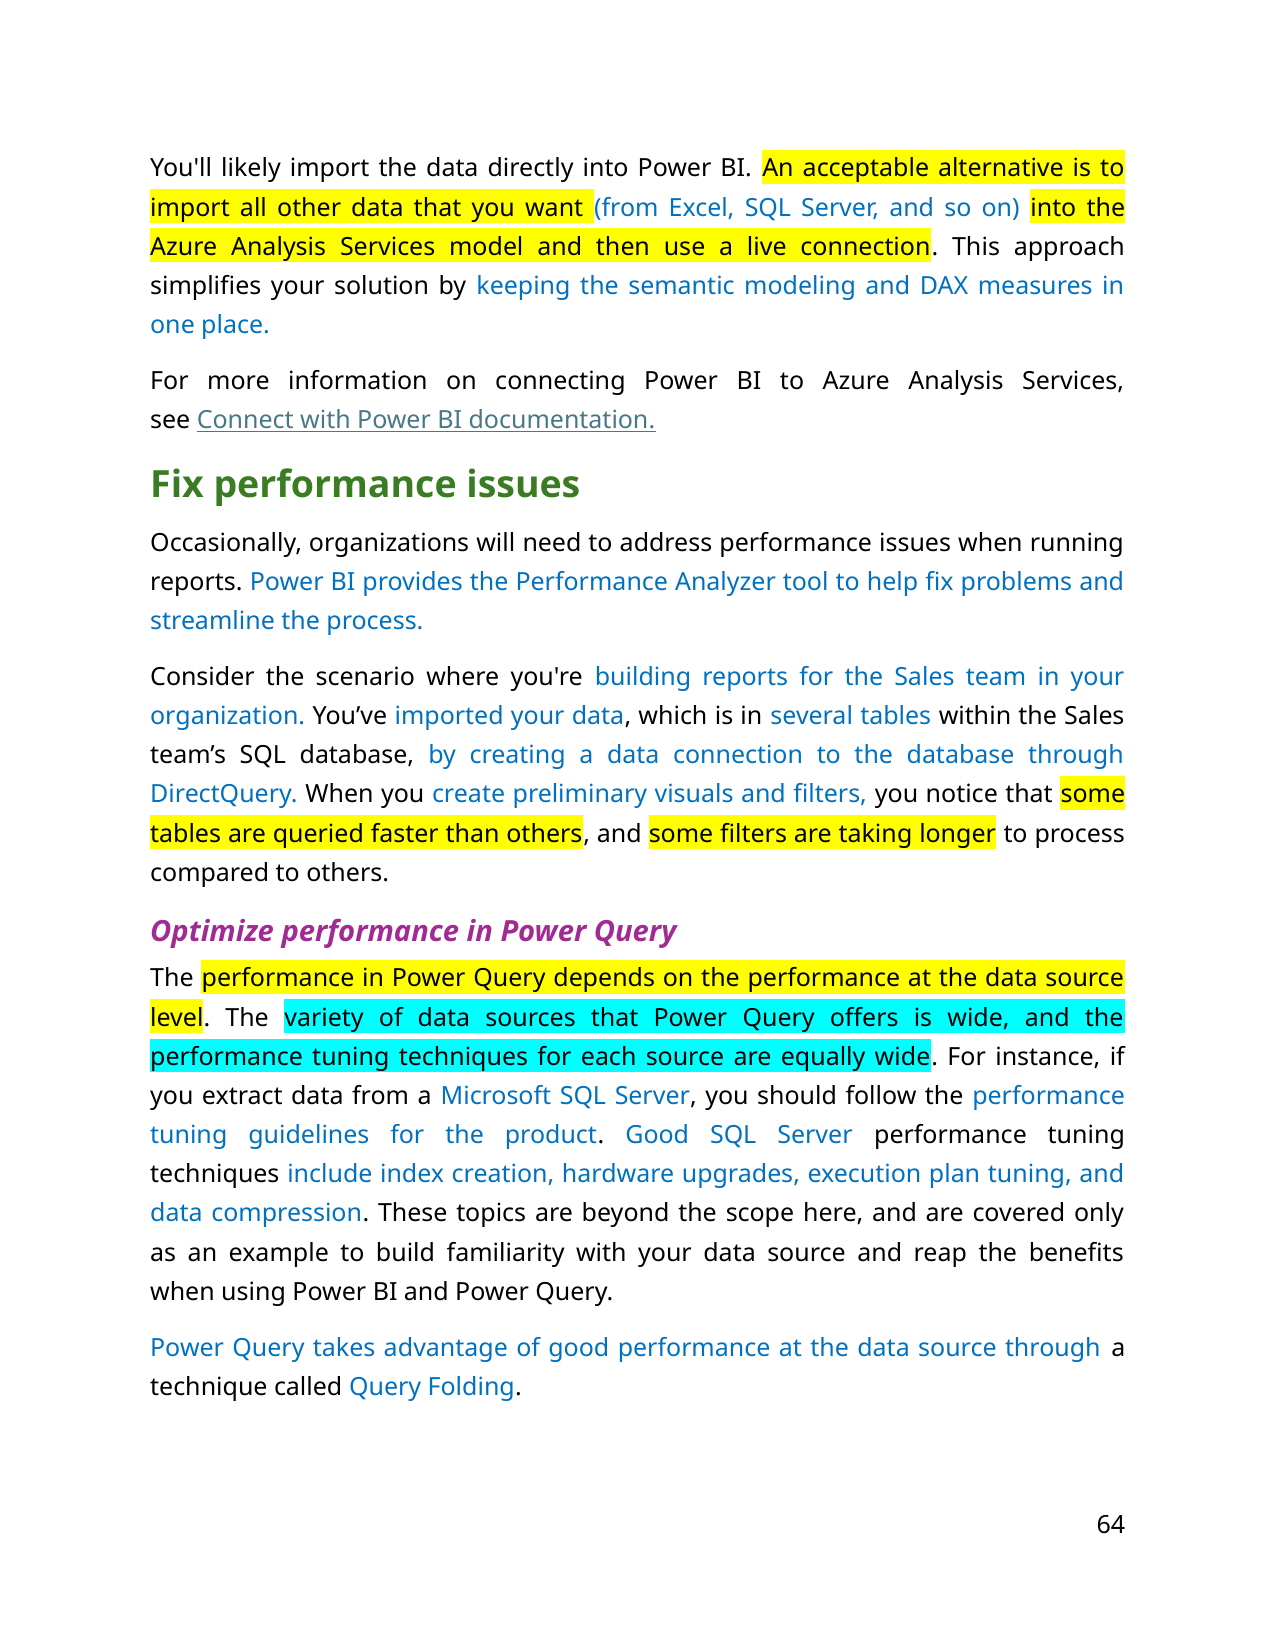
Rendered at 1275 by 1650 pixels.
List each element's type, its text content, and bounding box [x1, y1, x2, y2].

text Power Query takes advantage of good performance at the data source through a technique called Query Folding. [150, 1329, 1125, 1402]
text Occasionally, organizations will need to address performance issues when running reports. Power BI provides the Performance Analyzer tool to help fix problems and streamline the process. [150, 524, 1125, 637]
subtitle Optimize performance in Power Query [150, 910, 1125, 950]
text You'll likely import the data directly into Power BI. An acceptable alternative is to import all other data that you want (from Excel, SQL Server, and so on) into the Azure Analysis Services model and then use a live connection. This approach simplifies your solution by keeping the semantic modeling and DAX measures in one place. [150, 150, 1125, 341]
text The performance in Power Query depends on the performance at the data source level. The variety of data sources that Power Query offers is wide, and the performance tuning techniques for each source are equally wide. For instance, if you extract data from a Microsoft SQL Server, you should follow the performance tuning guidelines for the product. Good SQL Server performance tuning techniques include index creation, hardware upgrades, execution plan tuning, and data compression. These topics are beyond the scope here, and are covered only as an example to build familiarity with your data source and reap the benefits when using Power BI and Power Query. [150, 960, 1125, 1307]
text For more information on connecting Power BI to Azure Analysis Services, see Connect with Power BI documentation. [150, 362, 1125, 436]
text Consider the scenario where you're building reports for the Sales team in your organization. You’ve imported your data, which is in several tables within the Sales team’s SQL database, by creating a data connection to the database through DirectQuery. When you create preliminary visuals and filters, you notice that some tables are queried faster than others, and some filters are taking longer to process compared to others. [150, 659, 1125, 888]
subtitle Fix performance issues [150, 457, 1125, 508]
